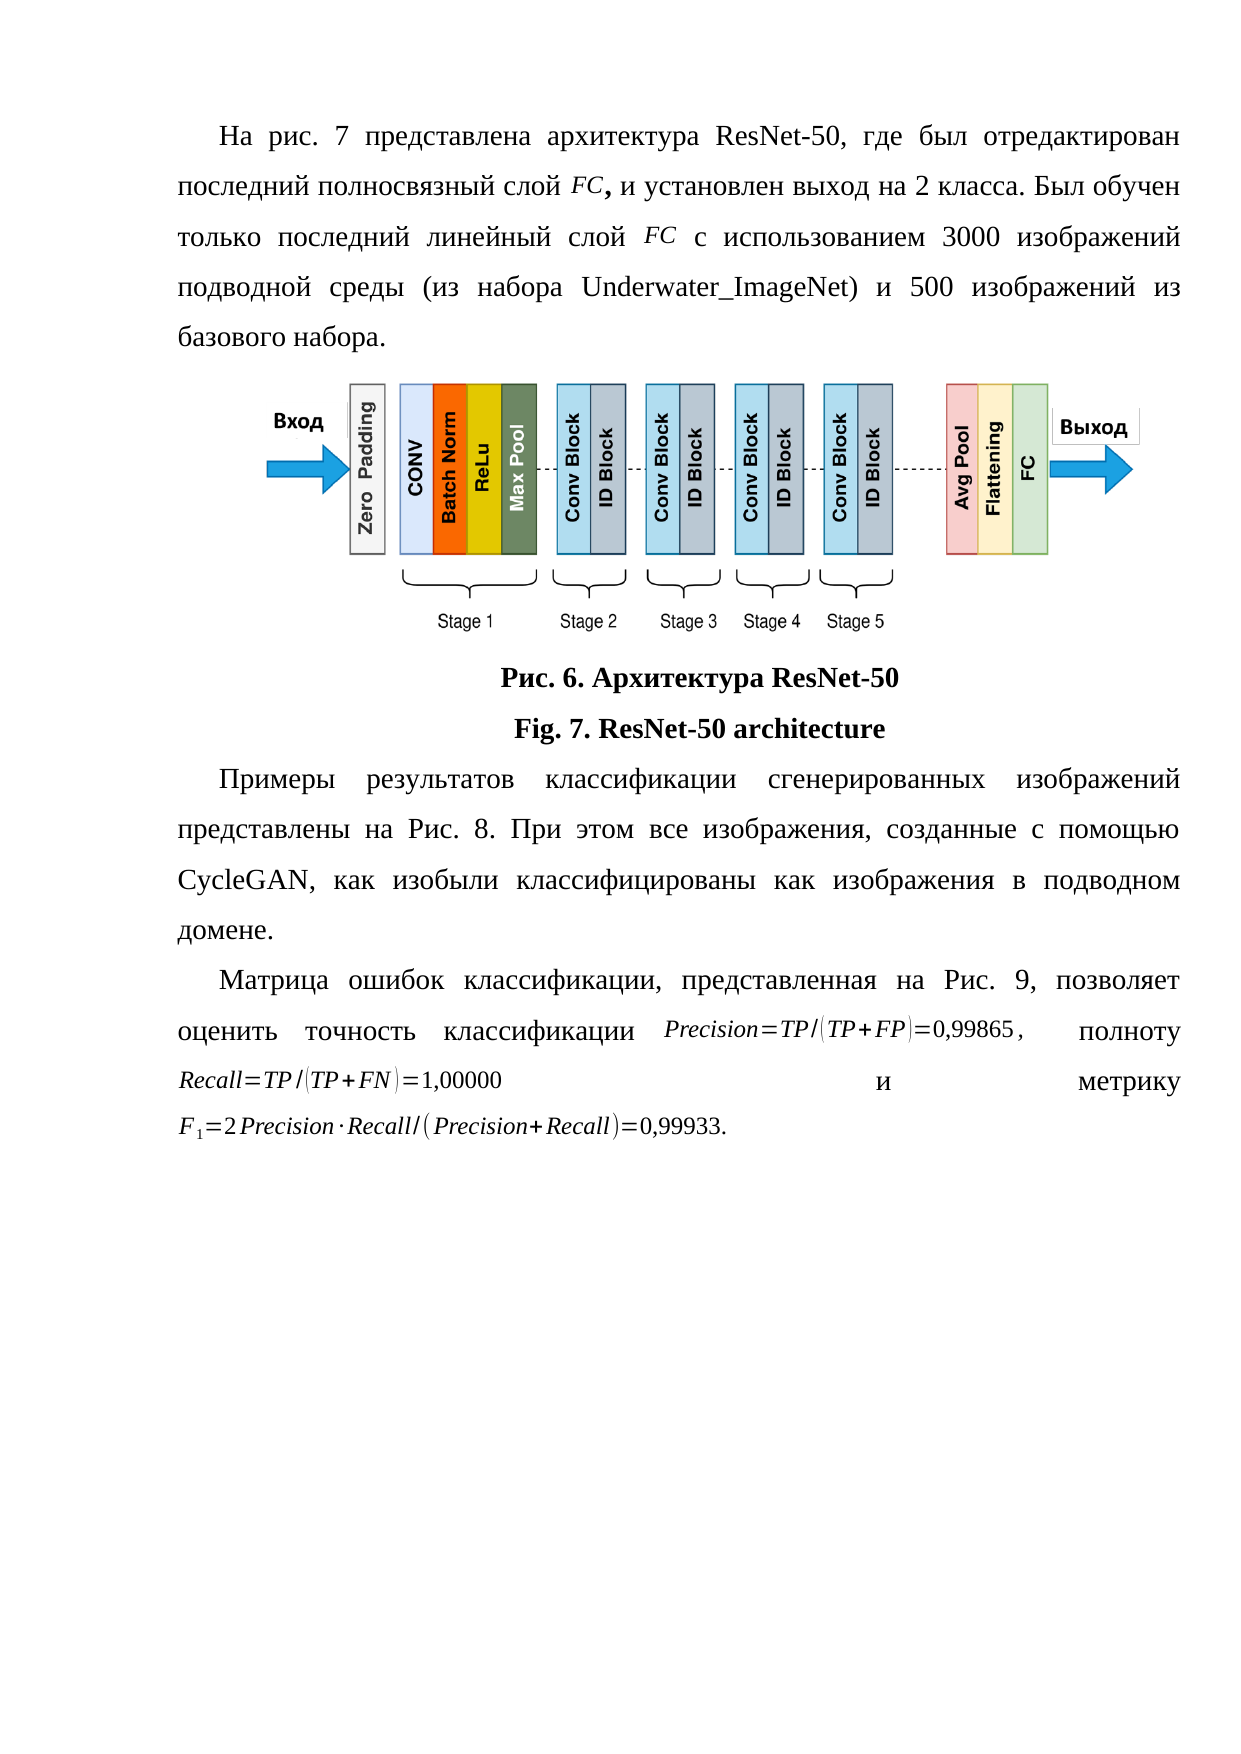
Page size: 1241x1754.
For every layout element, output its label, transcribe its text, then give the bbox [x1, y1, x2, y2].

text На рис. 7 представлена архитектура ResNet-50, где был отредактирован последний полносвязный слой , и установлен выход на 2 класса. Был обучен только последний линейный слой с использованием 3000 изображений подводной среды (из набора Underwater_ImageNet) и 500 изображений из базового набора. [177, 118, 1181, 353]
text Матрица ошибок классификации, представленная на Рис. 9, позволяет оценить точность классификации полноту и метрику [177, 962, 1181, 1143]
text Примеры результатов классификации сгенерированных изображений представлены на Рис. 8. При этом все изображения, созданные с помощью CycleGAN, как изобыли классифицированы как изображения в подводном домене. [177, 761, 1181, 946]
picture [258, 369, 1142, 647]
text Fig. 7. ResNet-50 architecture [177, 711, 1181, 744]
